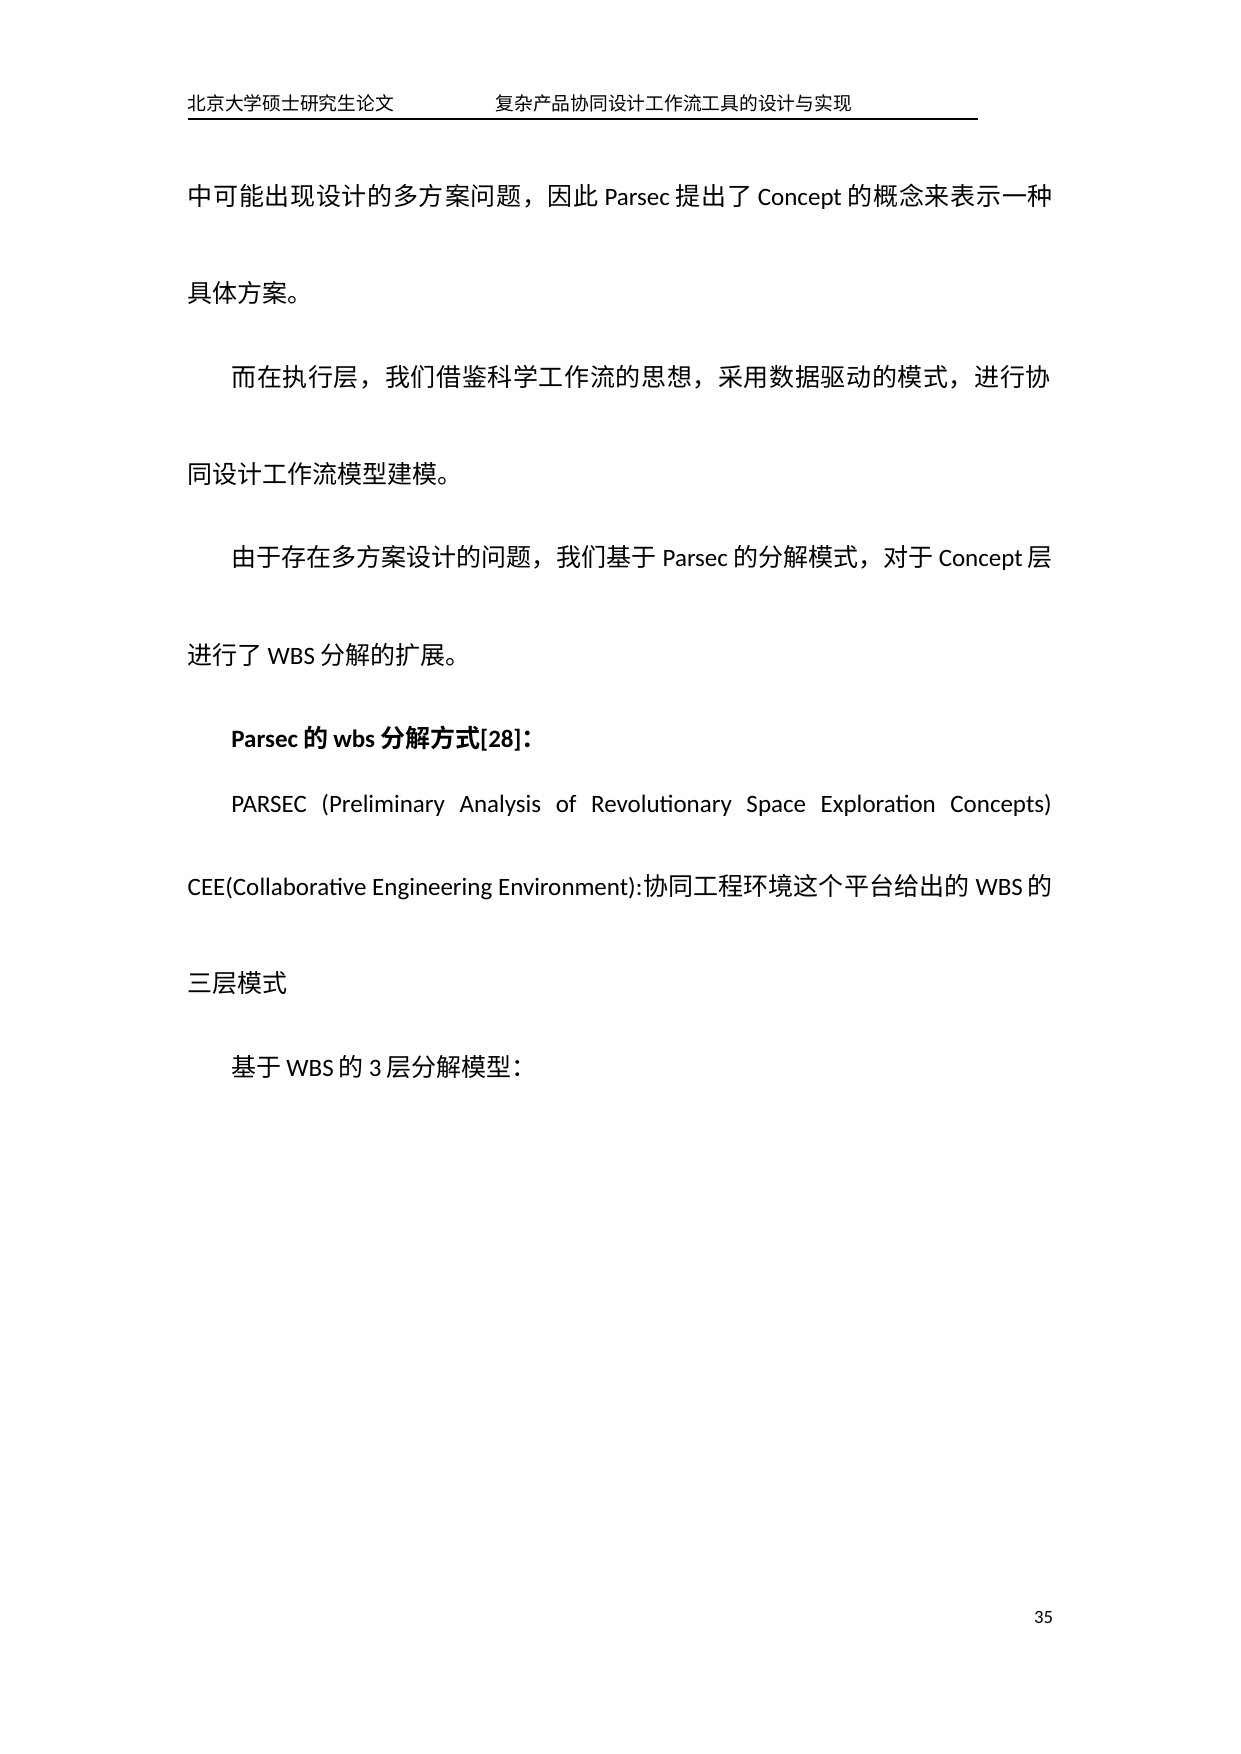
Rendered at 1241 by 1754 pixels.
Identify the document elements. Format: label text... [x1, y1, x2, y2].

text PARSEC (Preliminary Analysis of Revolutionary Space Exploration Concepts) CEE(Collaborative Engineering Environment):协同工程环境这个平台给出的WBS的三层模式 [187, 787, 1053, 1014]
text 基于WBS的3层分解模型： [187, 1033, 1053, 1098]
text 由于存在多方案设计的问题，我们基于Parsec的分解模式，对于Concept层进行了WBS分解的扩展。 [187, 523, 1053, 686]
text 而在执行层，我们借鉴科学工作流的思想，采用数据驱动的模式，进行协同设计工作流模型建模。 [187, 343, 1053, 505]
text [187, 162, 1053, 324]
text Parsec的wbs分解方式[28]： [187, 704, 1053, 769]
